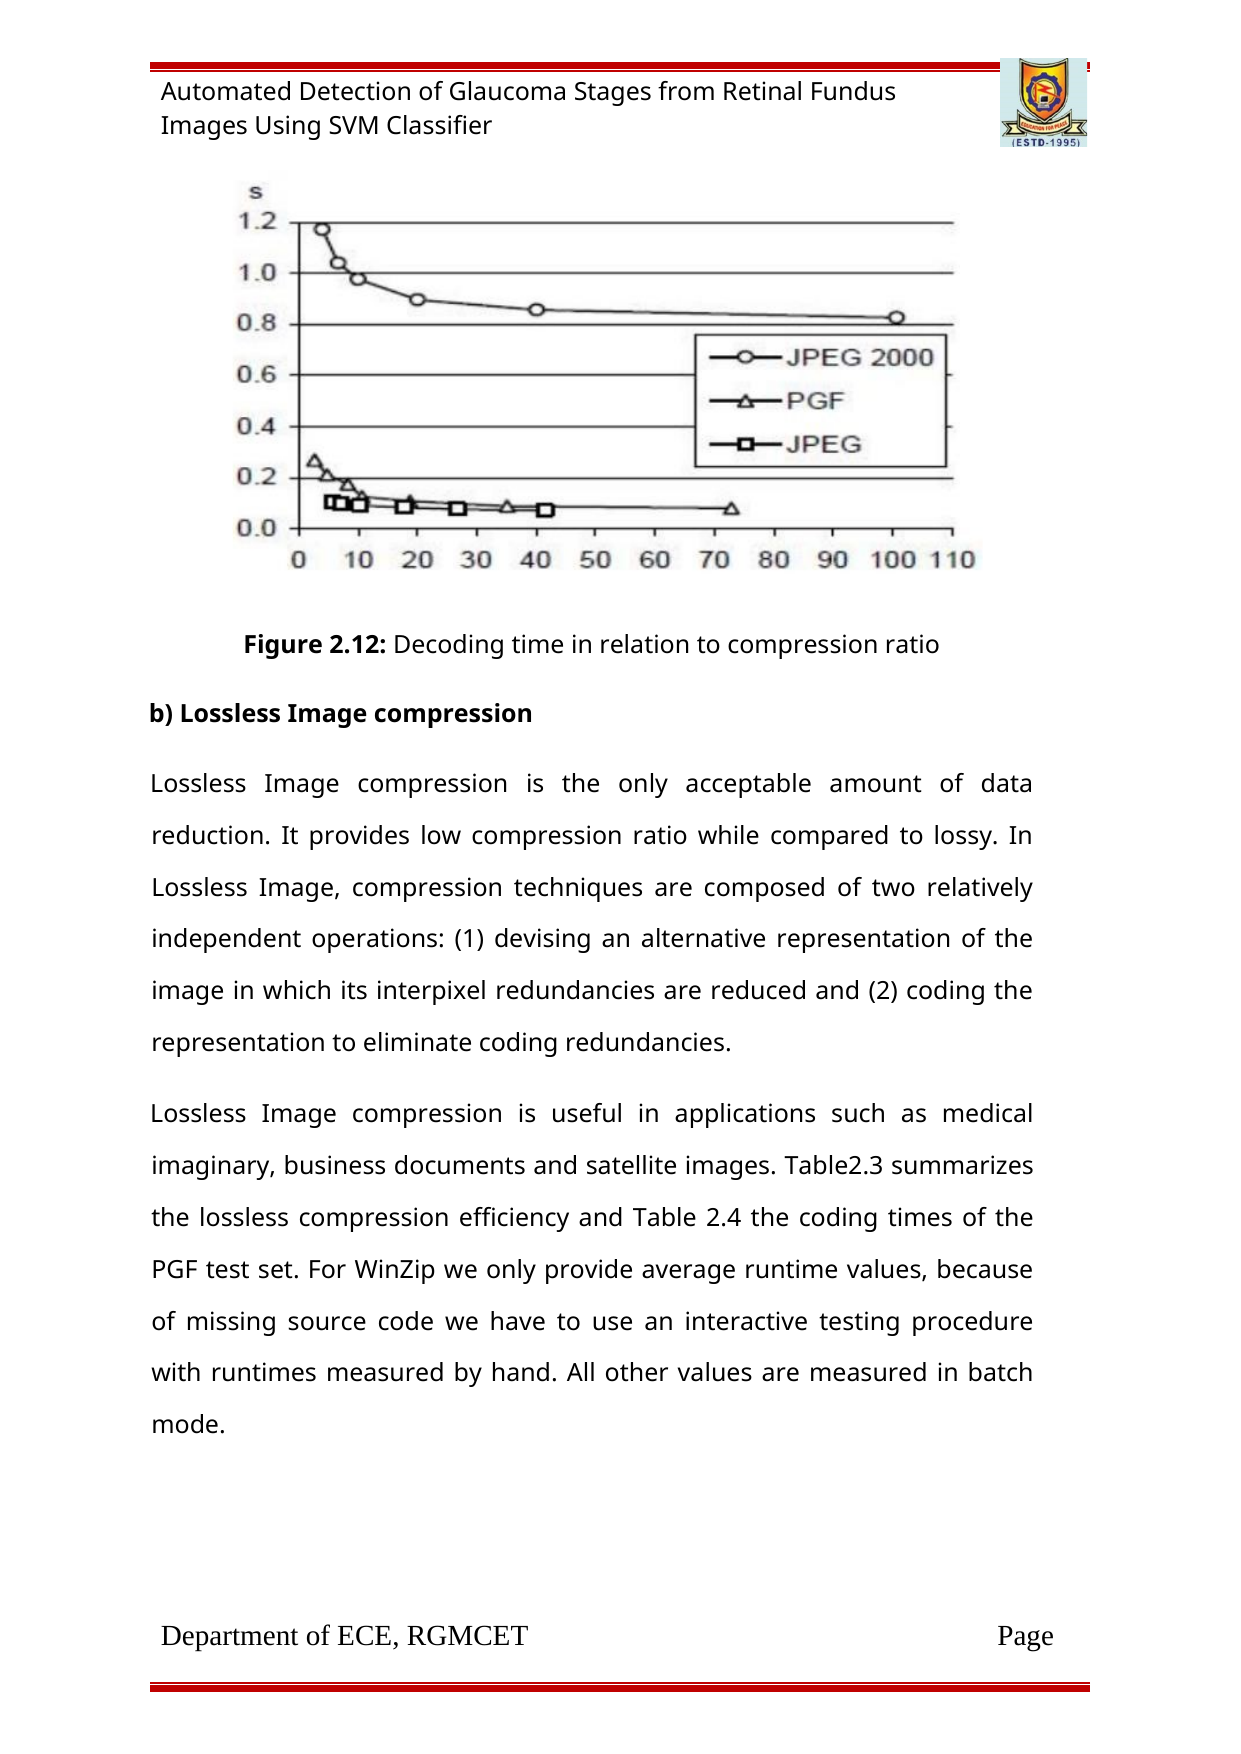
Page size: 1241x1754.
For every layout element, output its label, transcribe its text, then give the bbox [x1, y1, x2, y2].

text Lossless Image compression is the only acceptable amount of data reduction. It provides low compression ratio while compared to lossy. In Lossless Image, compression techniques are composed of two relatively independent operations: (1) devising an alternative representation of the image in which its interpixel redundancies are reduced and (2) coding the representation to eliminate coding redundancies. [150, 766, 1034, 1058]
subtitle b) Lossless Image compression [148, 696, 1083, 730]
text Lossless Image compression is useful in applications such as medical imaginary, business documents and satellite images. Table2.3 summarizes the lossless compression efficiency and Table 2.4 the coding times of the PGF test set. For WinZip we only provide average runtime values, because of missing source code we have to use an interactive testing procedure with runtimes measured by hand. All other values are measured in batch mode. [150, 1096, 1034, 1441]
text Figure 2.12: Decoding time in relation to compression ratio [150, 627, 1033, 661]
picture [232, 170, 983, 595]
picture [999, 58, 1088, 146]
